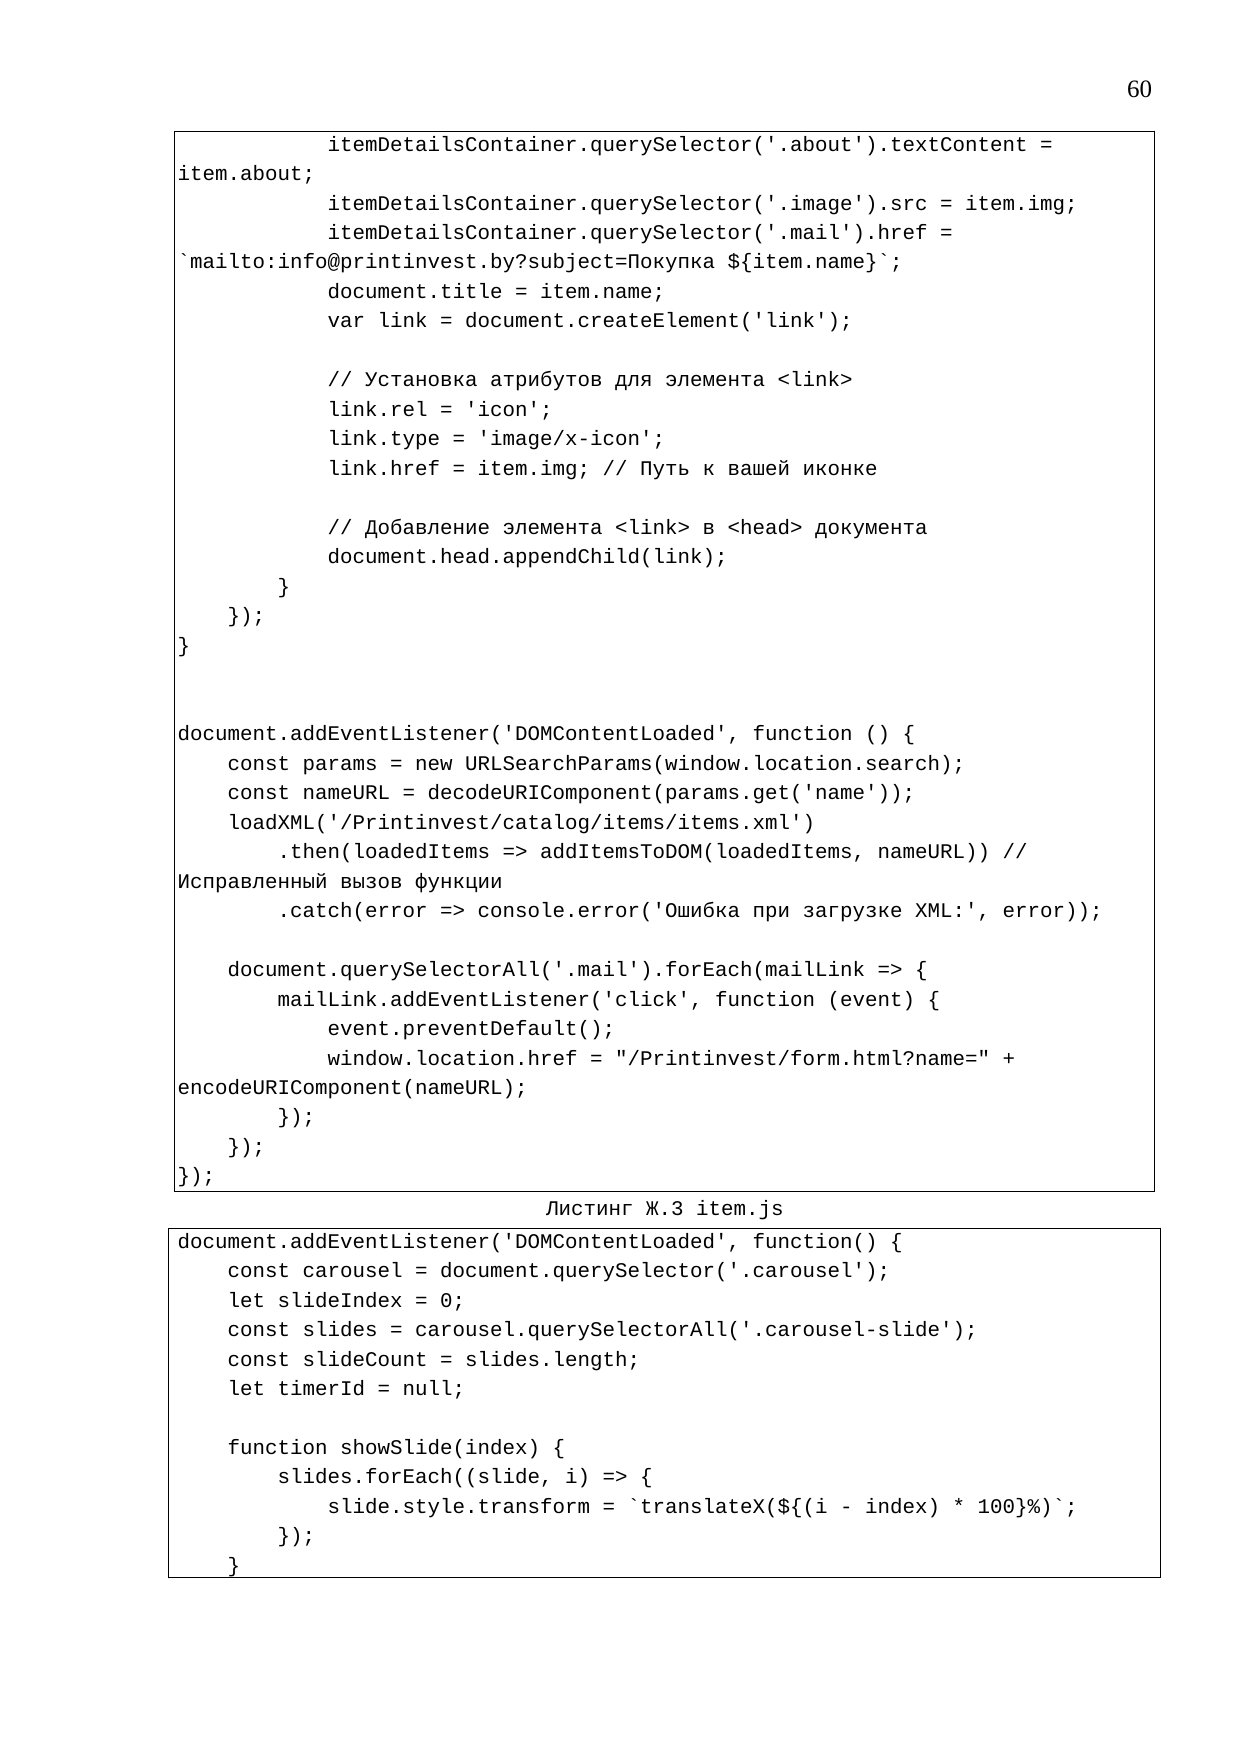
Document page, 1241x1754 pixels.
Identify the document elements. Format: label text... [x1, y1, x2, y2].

text document.querySelectorAll('.mail').forEach(mailLink => { [175, 956, 1154, 983]
text .then(loadedItems => addItemsToDOM(loadedItems, nameURL)) // Исправленный вызов функции [175, 838, 1154, 894]
text itemDetailsContainer.querySelector('.image').src = item.img; [175, 189, 1154, 216]
text }); [175, 602, 1154, 629]
text const nameURL = decodeURIComponent(params.get('name')); [175, 779, 1154, 806]
text window.location.href = "/Printinvest/form.html?name=" + encodeURIComponent(nameURL); [175, 1044, 1154, 1101]
text itemDetailsContainer.querySelector('.about').textContent = item.about; [175, 132, 1154, 187]
text const params = new URLSearchParams(window.location.search); [175, 749, 1154, 776]
text let timerId = null; [169, 1375, 1160, 1402]
text }); [169, 1522, 1160, 1549]
text } [175, 632, 1154, 658]
text .catch(error => console.error('Ошибка при загрузке XML:', error)); [175, 897, 1154, 924]
text slide.style.transform = `translateX(${(i - index) * 100}%)`; [169, 1493, 1160, 1519]
text // Установка атрибутов для элемента <link> [175, 366, 1154, 393]
text document.addEventListener('DOMContentLoaded', function() { [169, 1229, 1160, 1254]
text function showSlide(index) { [169, 1434, 1160, 1461]
text link.type = 'image/x-icon'; [175, 425, 1154, 452]
text itemDetailsContainer.querySelector('.mail').href = `mailto:info@printinvest.by?subject=Покупка ${item.name}`; [175, 219, 1154, 275]
text }); [175, 1133, 1154, 1159]
text event.preventDefault(); [175, 1015, 1154, 1042]
text const slideCount = slides.length; [169, 1345, 1160, 1372]
text }); [175, 1103, 1154, 1130]
text slides.forEach((slide, i) => { [169, 1463, 1160, 1490]
text link.rel = 'icon'; [175, 396, 1154, 423]
text // Добавление элемента <link> в <head> документа [175, 514, 1154, 541]
text document.title = item.name; [175, 278, 1154, 305]
text mailLink.addEventListener('click', function (event) { [175, 985, 1154, 1012]
text const slides = carousel.querySelectorAll('.carousel-slide'); [169, 1316, 1160, 1343]
text } [169, 1552, 1160, 1577]
text Листинг Ж.3 item.js [177, 1198, 1152, 1222]
text loadXML('/Printinvest/catalog/items/items.xml') [175, 808, 1154, 835]
text var link = document.createElement('link'); [175, 307, 1154, 334]
text } [175, 573, 1154, 599]
text let slideIndex = 0; [169, 1286, 1160, 1313]
text link.href = item.img; // Путь к вашей иконке [175, 455, 1154, 482]
text const carousel = document.querySelector('.carousel'); [169, 1257, 1160, 1284]
text }); [175, 1162, 1154, 1191]
text document.addEventListener('DOMContentLoaded', function () { [175, 720, 1154, 747]
text document.head.appendChild(link); [175, 543, 1154, 570]
